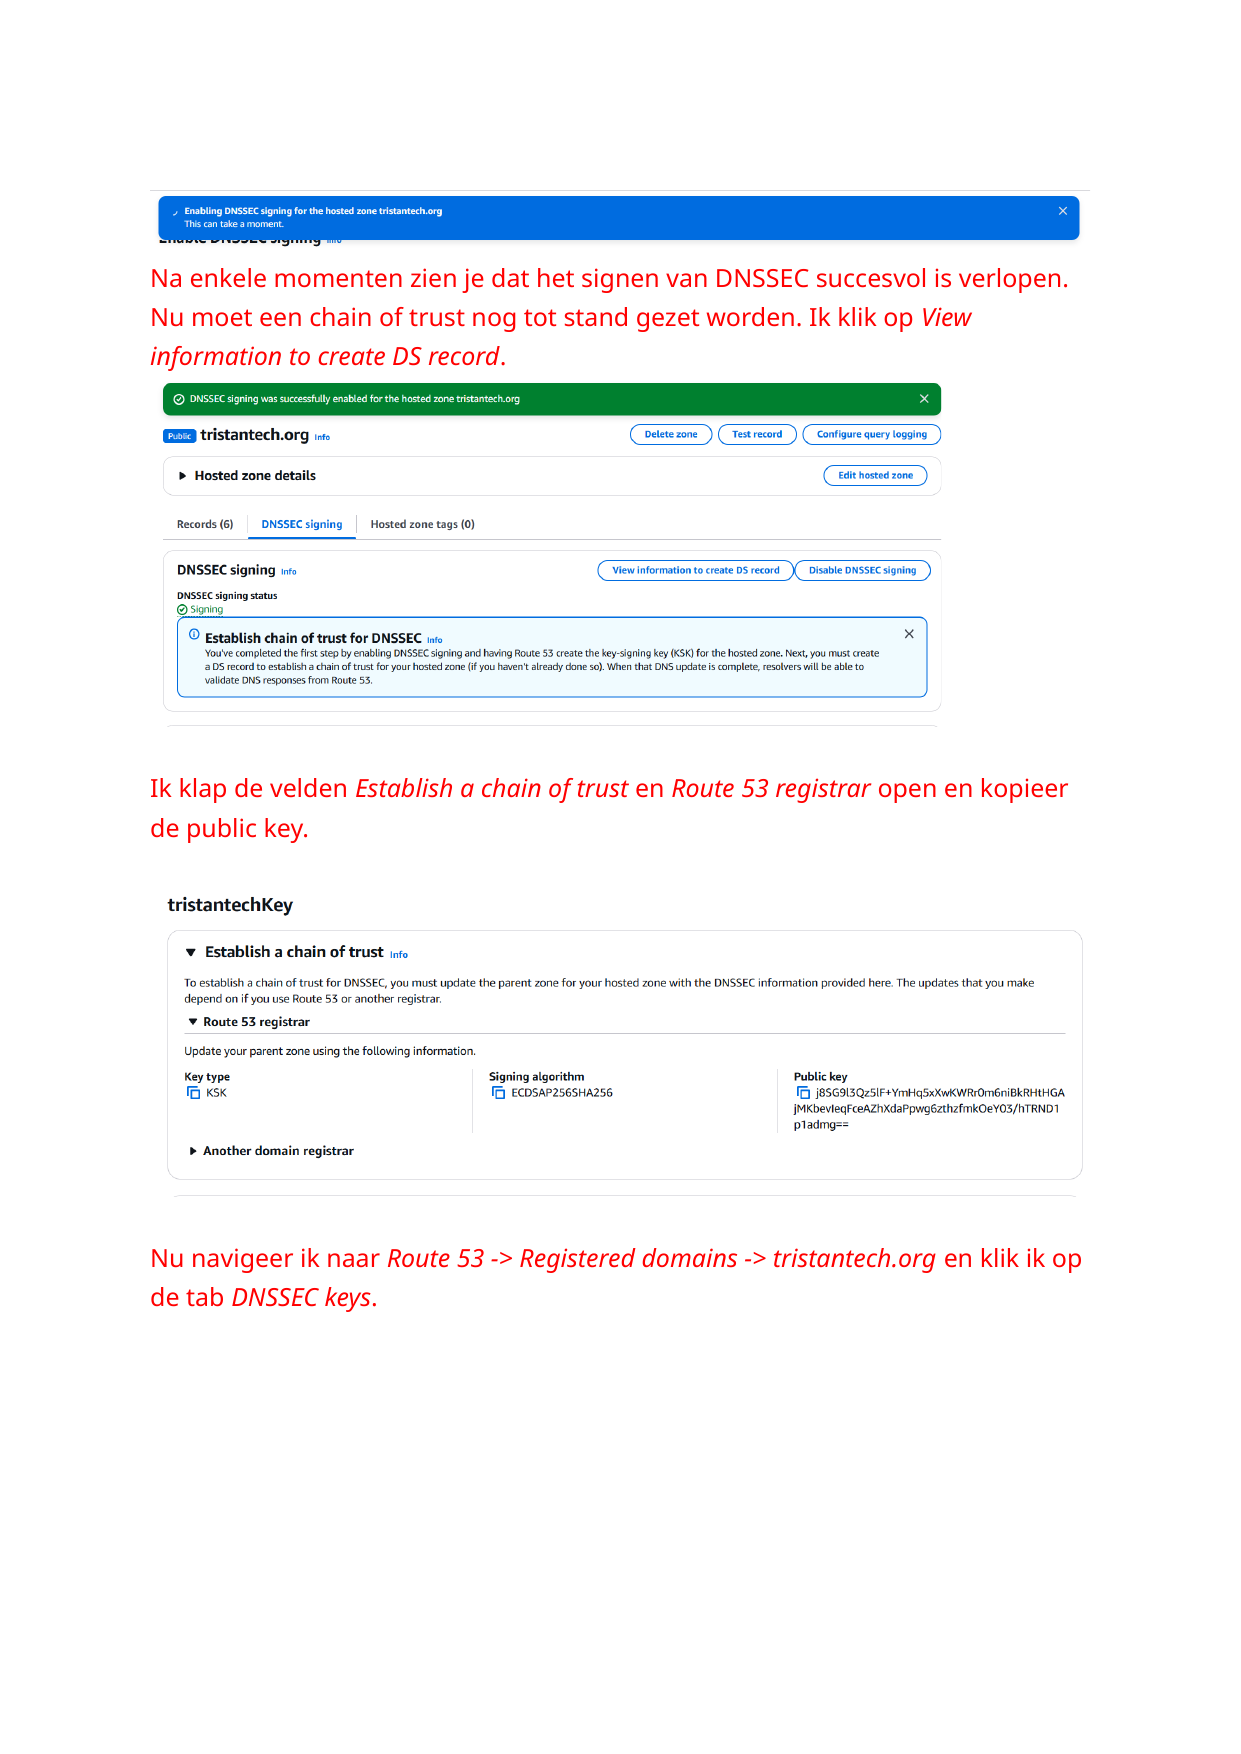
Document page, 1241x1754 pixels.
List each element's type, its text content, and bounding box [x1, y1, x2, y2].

text Ik klap de velden Establish a chain of trust en Route 53 registrar open en kopieer de public key. [150, 771, 1090, 844]
picture [150, 189, 1091, 256]
picture [150, 378, 942, 727]
picture [150, 888, 1091, 1197]
text Nu navigeer ik naar Route 53 -> Registered domains -> tristantech.org en klik ik op de tab DNSSEC keys. [150, 1241, 1090, 1314]
text Na enkele momenten zien je dat het signen van DNSSEC succesvol is verlopen. Nu moet een chain of trust nog tot stand gezet worden. Ik klik op View information to create DS record. [150, 261, 1090, 373]
